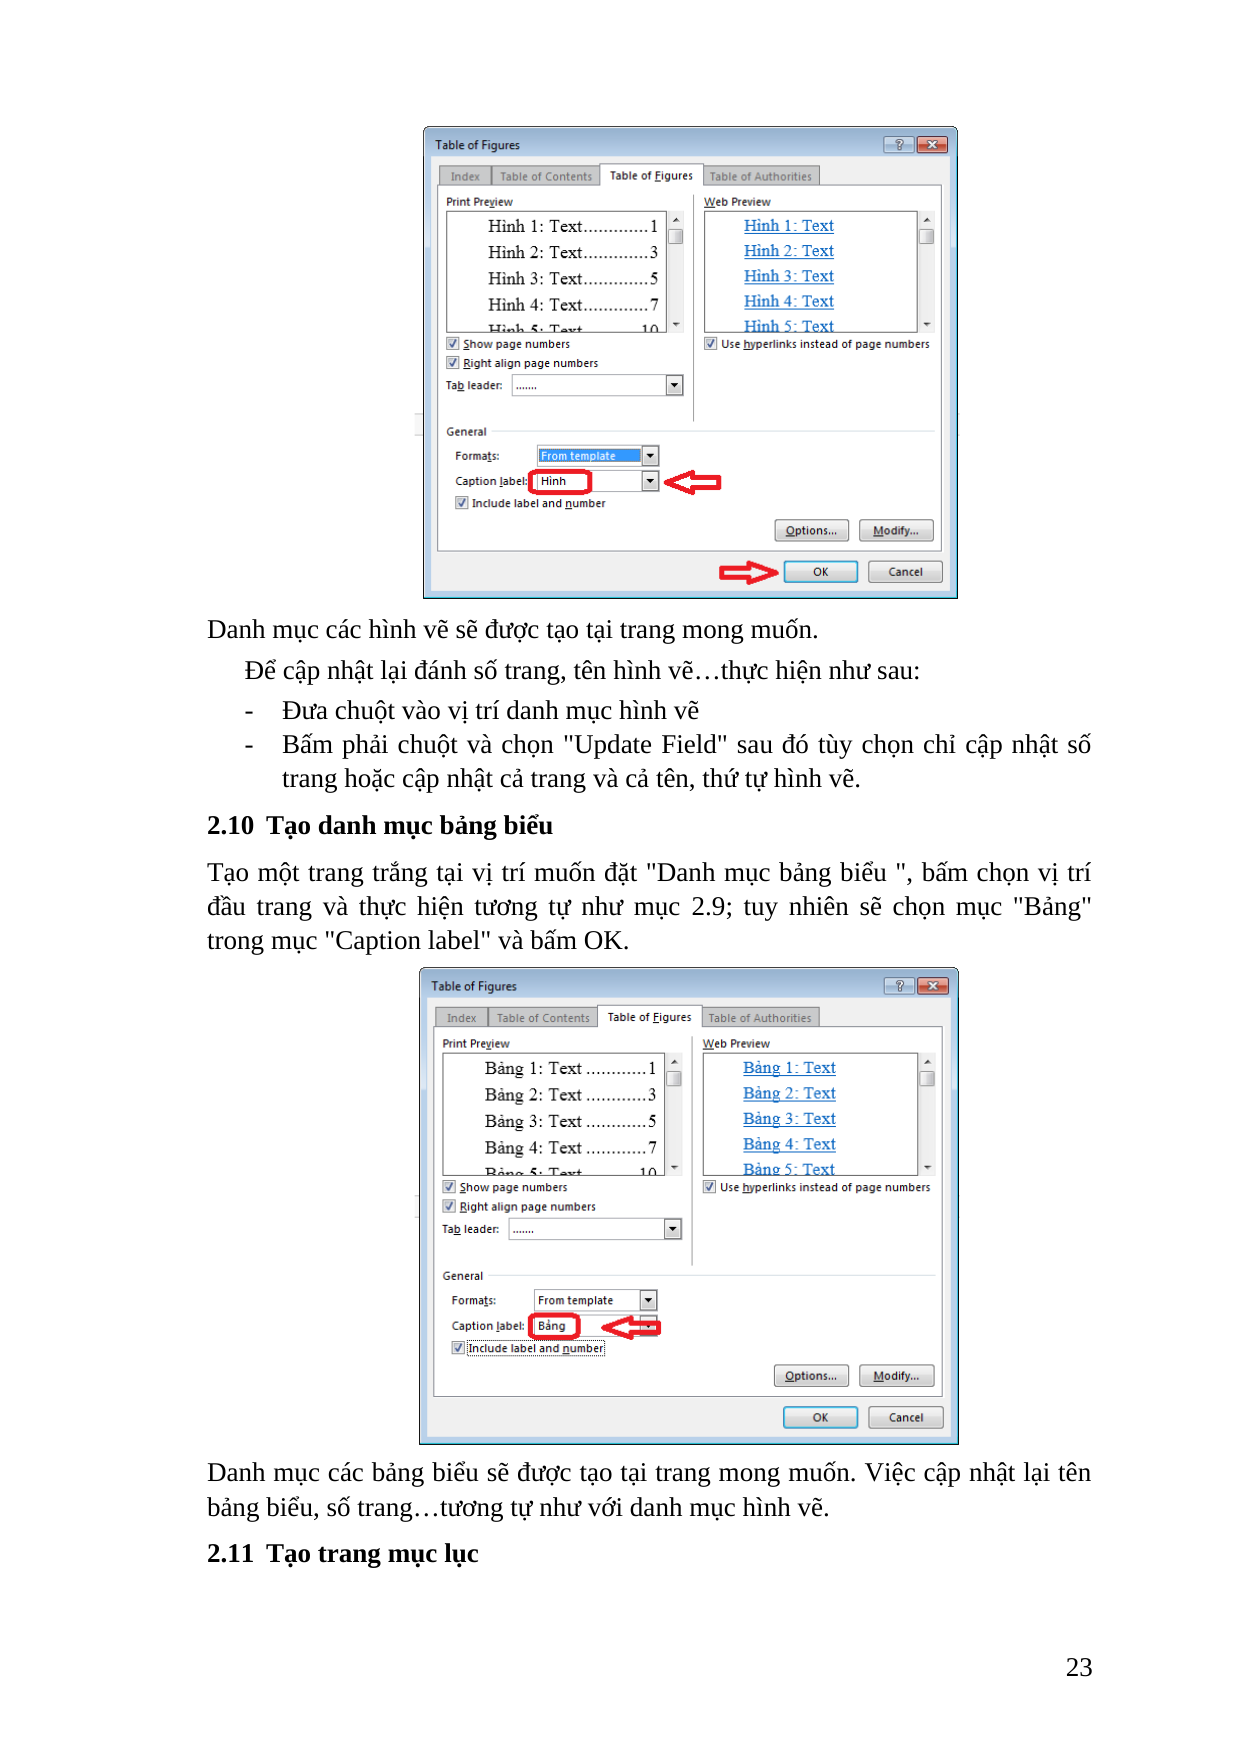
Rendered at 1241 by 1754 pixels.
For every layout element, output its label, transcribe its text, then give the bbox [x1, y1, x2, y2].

text Danh mục các hình vẽ sẽ được tạo tại trang mong muốn. [207, 613, 1092, 644]
subtitle Tạo trang mục lục [207, 1537, 1092, 1568]
text Để cập nhật lại đánh số trang, tên hình vẽ…thực hiện như sau: [207, 654, 1092, 685]
picture [414, 118, 960, 605]
text Danh mục các bảng biểu sẽ được tạo tại trang mong muốn. Việc cập nhật lại tên bảng biểu, số trang…tương tự như với danh mục hình vẽ. [207, 1456, 1092, 1522]
list Bấm phải chuột và chọn "Update Field" sau đó tùy chọn chỉ cập nhật số trang hoặc cập nhật cả trang và cả tên, thứ tự hình vẽ. [244, 728, 1092, 794]
text Tạo một trang trắng tại vị trí muốn đặt "Danh mục bảng biểu ", bấm chọn vị trí đầu trang và thực hiện tương tự như mục 1.6; tuy nhiên sẽ chọn mục "Bảng" trong mục "Caption label" và bấm OK. [207, 856, 1092, 955]
picture [414, 964, 960, 1448]
subtitle Tạo danh mục bảng biểu [207, 809, 1092, 840]
list Đưa chuột vào vị trí danh mục hình vẽ [244, 694, 1092, 725]
